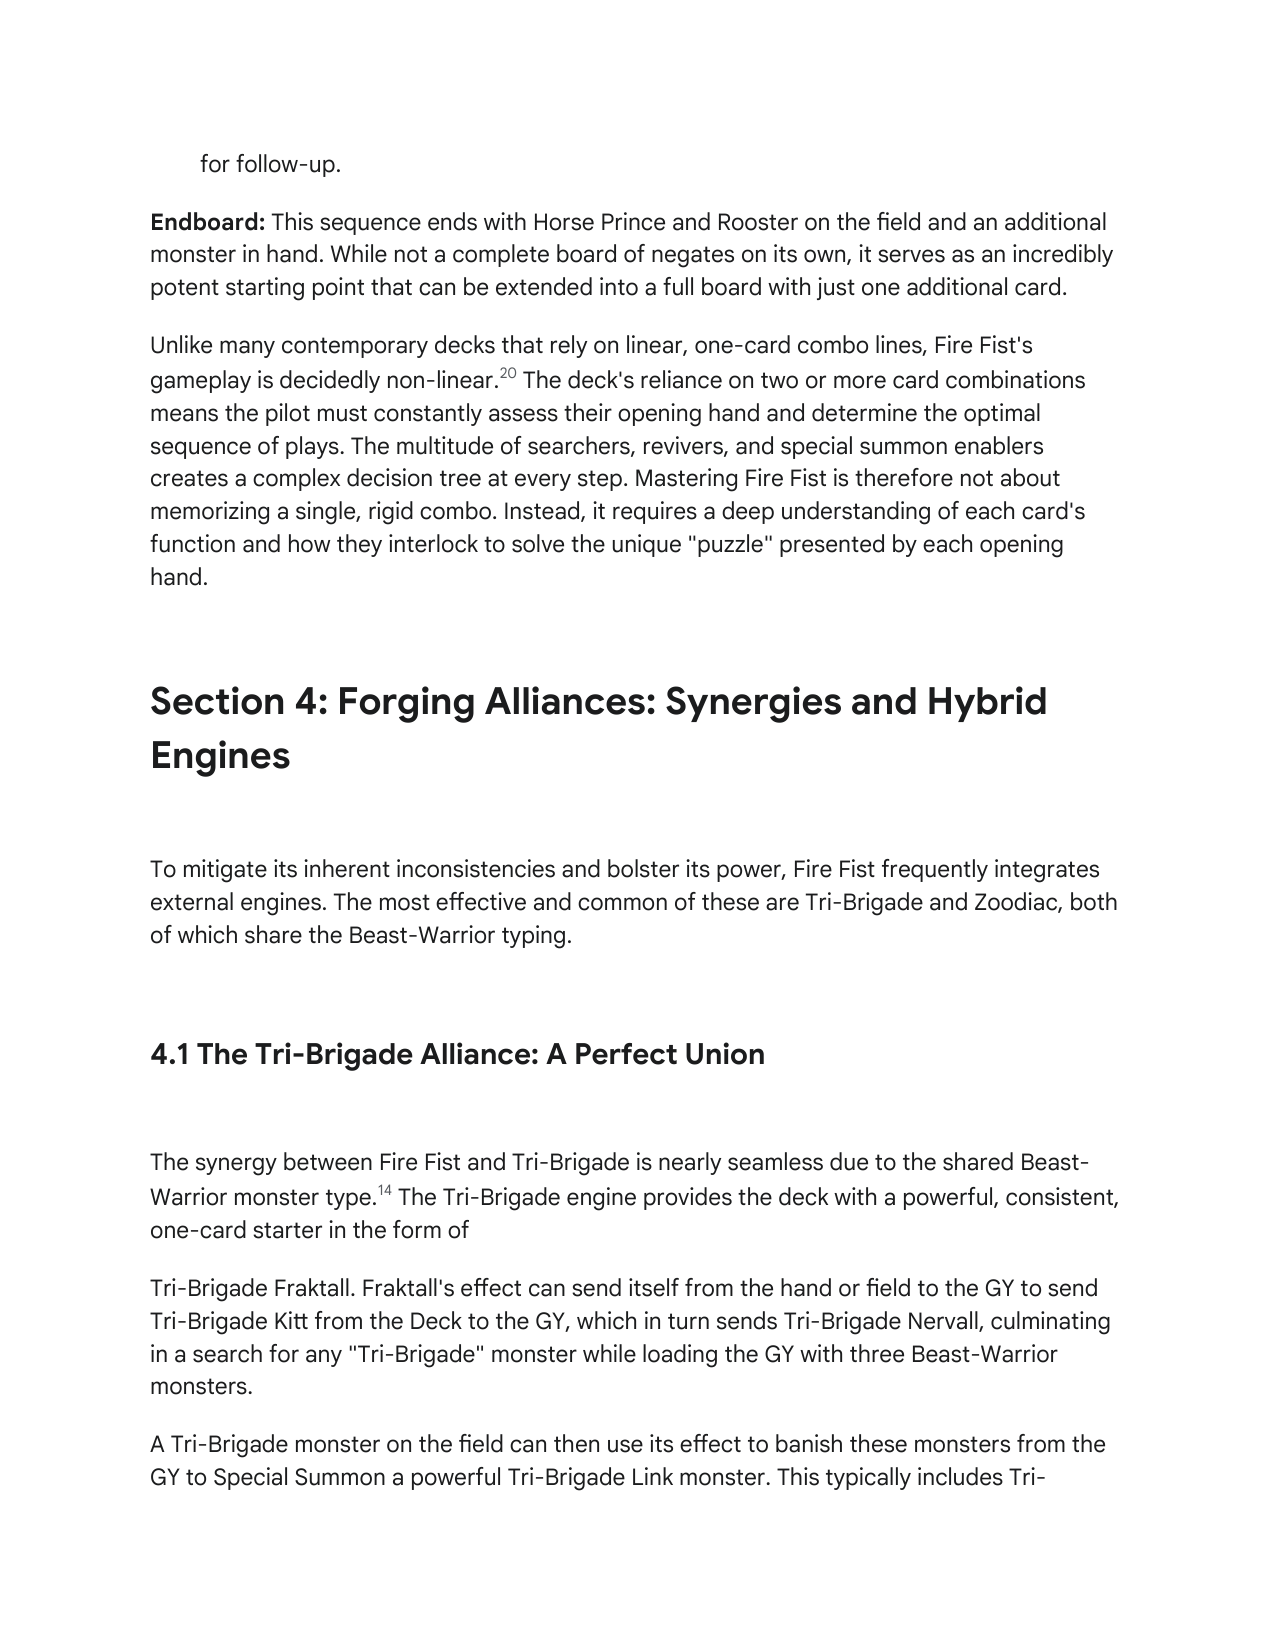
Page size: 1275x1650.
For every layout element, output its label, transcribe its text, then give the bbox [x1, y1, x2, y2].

subtitle 4.1 The Tri-Brigade Alliance: A Perfect Union [150, 1036, 1125, 1073]
text Endboard: This sequence ends with Horse Prince and Rooster on the field and an additional monster in hand. While not a complete board of negates on its own, it serves as an incredibly potent starting point that can be extended into a full board with just one additional card. [150, 208, 1125, 302]
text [150, 1430, 1125, 1492]
text The synergy between Fire Fist and Tri-Brigade is nearly seamless due to the shared Beast-Warrior monster type.14 The Tri-Brigade engine provides the deck with a powerful, consistent, one-card starter in the form of [150, 1148, 1125, 1245]
subtitle Section 4: Forging Alliances: Synergies and Hybrid Engines [150, 678, 1125, 779]
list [162, 150, 1125, 179]
text Unlike many contemporary decks that rely on linear, one-card combo lines, Fire Fist's gameplay is decidedly non-linear.20 The deck's reliance on two or more card combinations means the pilot must constantly assess their opening hand and determine the optimal sequence of plays. The multitude of searchers, revivers, and special summon enablers creates a complex decision tree at every step. Mastering Fire Fist is therefore not about memorizing a single, rigid combo. Instead, it requires a deep understanding of each card's function and how they interlock to solve the unique "puzzle" presented by each opening hand. [150, 331, 1125, 592]
text Tri-Brigade Fraktall. Fraktall's effect can send itself from the hand or field to the GY to send Tri-Brigade Kitt from the Deck to the GY, which in turn sends Tri-Brigade Nervall, culminating in a search for any "Tri-Brigade" monster while loading the GY with three Beast-Warrior monsters. [150, 1274, 1125, 1401]
text To mitigate its inherent inconsistencies and bolster its power, Fire Fist frequently integrates external engines. The most effective and common of these are Tri-Brigade and Zoodiac, both of which share the Beast-Warrior typing. [150, 856, 1125, 950]
